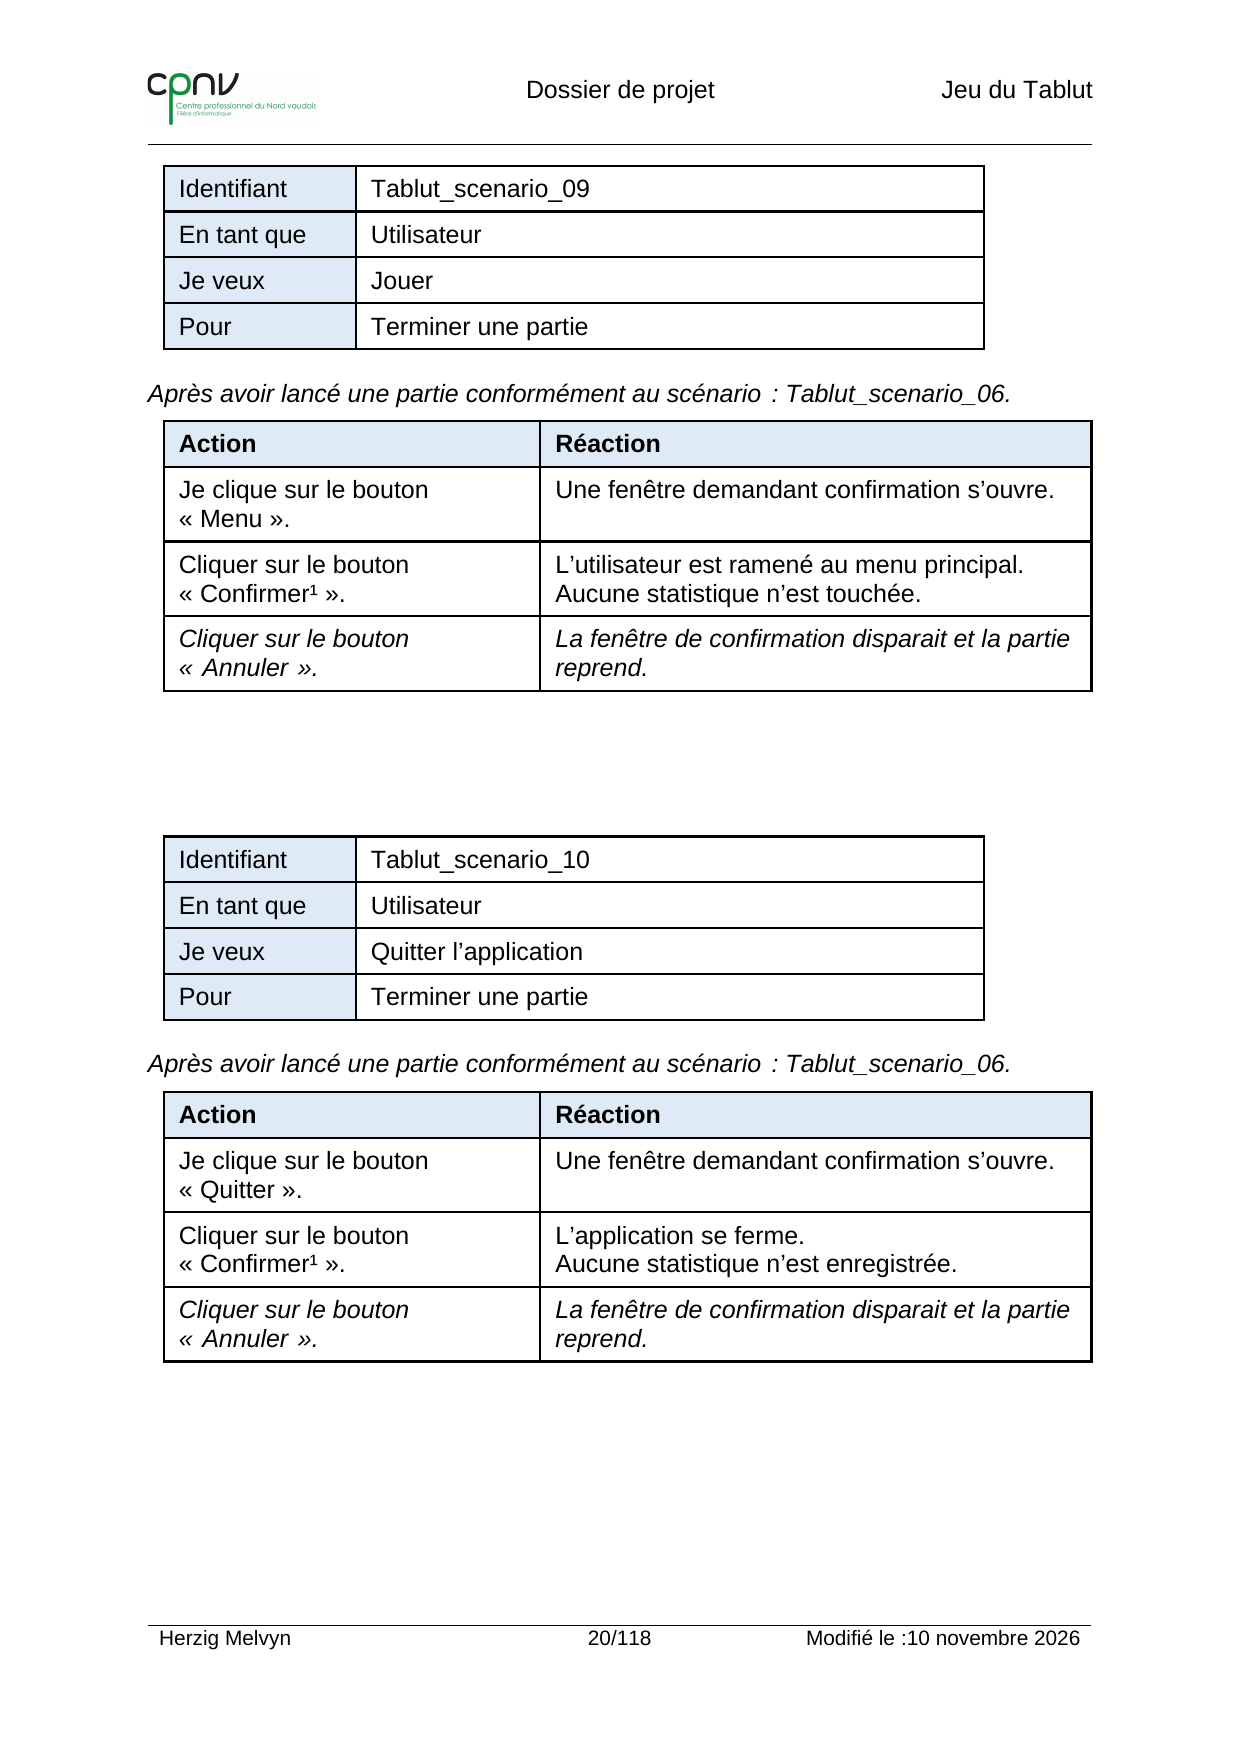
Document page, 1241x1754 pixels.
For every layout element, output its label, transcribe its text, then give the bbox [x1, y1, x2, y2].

table_cell Utilisateur [357, 213, 983, 256]
table_cell Quitter l’application [357, 929, 983, 973]
table_header Réaction [541, 1093, 1090, 1137]
table_cell Une fenêtre demandant confirmation s’ouvre. [541, 468, 1090, 540]
table_cell Cliquer sur le bouton « Confirmer¹ ». [165, 543, 539, 615]
table_header Identifiant [165, 167, 355, 210]
table_cell Cliquer sur le bouton « Confirmer¹ ». [165, 1213, 539, 1286]
table_cell Une fenêtre demandant confirmation s’ouvre. [541, 1139, 1090, 1211]
table_header Action [165, 422, 539, 466]
table_header Action [165, 1093, 539, 1137]
table_cell Cliquer sur le bouton « Annuler ». [165, 1288, 539, 1360]
table_cell Je veux [165, 929, 355, 973]
text Après avoir lancé une partie conformément au scénario : Tablut_scenario_06. [148, 1049, 1092, 1078]
table_cell Utilisateur [357, 883, 983, 927]
table_cell Jouer [357, 258, 983, 302]
table_header Identifiant [165, 838, 355, 881]
table_header Réaction [541, 422, 1090, 466]
table_cell Je veux [165, 258, 355, 302]
table_cell Pour [165, 975, 355, 1019]
table_cell L’utilisateur est ramené au menu principal. Aucune statistique n’est touchée. [541, 543, 1090, 615]
table_cell Je clique sur le bouton « Menu ». [165, 468, 539, 540]
table_header Tablut_scenario_09 [357, 167, 983, 210]
table_cell Pour [165, 304, 355, 348]
table_cell L’application se ferme. Aucune statistique n’est enregistrée. [541, 1213, 1090, 1286]
picture [147, 73, 316, 125]
table_cell Je clique sur le bouton « Quitter ». [165, 1139, 539, 1211]
table_cell Terminer une partie [357, 975, 983, 1019]
table_cell En tant que [165, 213, 355, 256]
table_cell En tant que [165, 883, 355, 927]
table_cell Cliquer sur le bouton « Annuler ». [165, 617, 539, 689]
text Après avoir lancé une partie conformément au scénario : Tablut_scenario_06. [148, 379, 1092, 407]
table_cell Terminer une partie [357, 304, 983, 348]
table_cell La fenêtre de confirmation disparait et la partie reprend. [541, 1288, 1090, 1360]
table_cell La fenêtre de confirmation disparait et la partie reprend. [541, 617, 1090, 689]
table_header Tablut_scenario_10 [357, 838, 983, 881]
